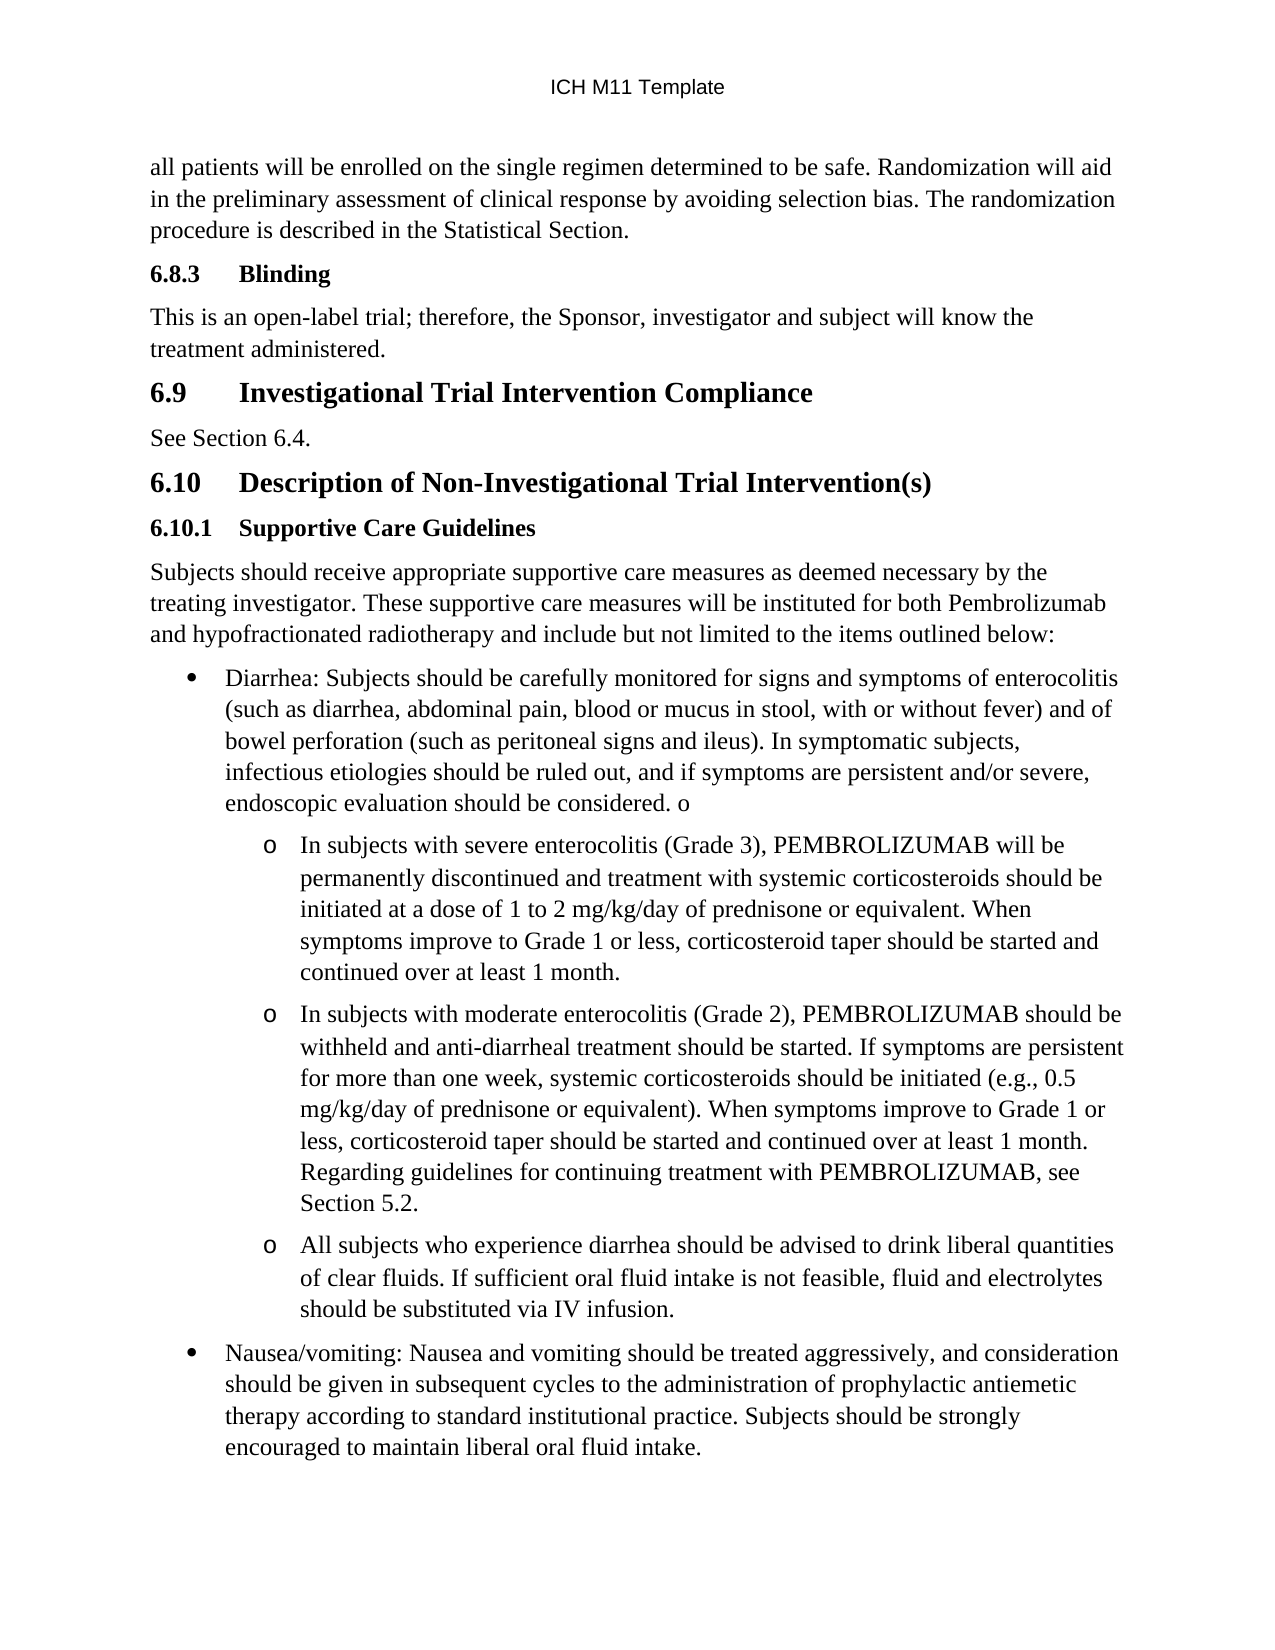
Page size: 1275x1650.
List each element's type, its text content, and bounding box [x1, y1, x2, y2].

text See Section 6.4. [150, 421, 1125, 452]
subtitle Supportive Care Guidelines [150, 511, 1125, 542]
text This is an open-label trial; therefore, the Sponsor, investigator and subject will know the treatment administered. [150, 300, 1125, 362]
list Nausea/vomiting: Nausea and vomiting should be treated aggressively, and consideration should be given in subsequent cycles to the administration of prophylactic antiemetic therapy according to standard institutional practice. Subjects should be strongly encouraged to maintain liberal oral fluid intake. [187, 1336, 1125, 1461]
list In subjects with moderate enterocolitis (Grade 2), PEMBROLIZUMAB should be withheld and anti-diarrheal treatment should be started. If symptoms are persistent for more than one week, systemic corticosteroids should be initiated (e.g., 0.5 mg/kg/day of prednisone or equivalent). When symptoms improve to Grade 1 or less, corticosteroid taper should be started and continued over at least 1 month. Regarding guidelines for continuing treatment with PEMBROLIZUMAB, see Section 5.2. [262, 998, 1125, 1217]
subtitle Blinding [150, 256, 1125, 287]
list In subjects with severe enterocolitis (Grade 3), PEMBROLIZUMAB will be permanently discontinued and treatment with systemic corticosteroids should be initiated at a dose of 1 to 2 mg/kg/day of prednisone or equivalent. When symptoms improve to Grade 1 or less, corticosteroid taper should be started and continued over at least 1 month. [262, 829, 1125, 986]
list All subjects who experience diarrhea should be advised to drink liberal quantities of clear fluids. If sufficient oral fluid intake is not feasible, fluid and electrolytes should be substituted via IV infusion. [262, 1229, 1125, 1323]
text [150, 150, 1125, 244]
text Subjects should receive appropriate supportive care measures as deemed necessary by the treating investigator. These supportive care measures will be instituted for both Pembrolizumab and hypofractionated radiotherapy and include but not limited to the items outlined below: [150, 554, 1125, 648]
subtitle Investigational Trial Intervention Compliance [150, 375, 1125, 408]
subtitle Description of Non-Investigational Trial Intervention(s) [150, 465, 1125, 498]
list Diarrhea: Subjects should be carefully monitored for signs and symptoms of enterocolitis (such as diarrhea, abdominal pain, blood or mucus in stool, with or without fever) and of bowel perforation (such as peritoneal signs and ileus). In symptomatic subjects, infectious etiologies should be ruled out, and if symptoms are persistent and/or severe, endoscopic evaluation should be considered. o [187, 661, 1125, 817]
